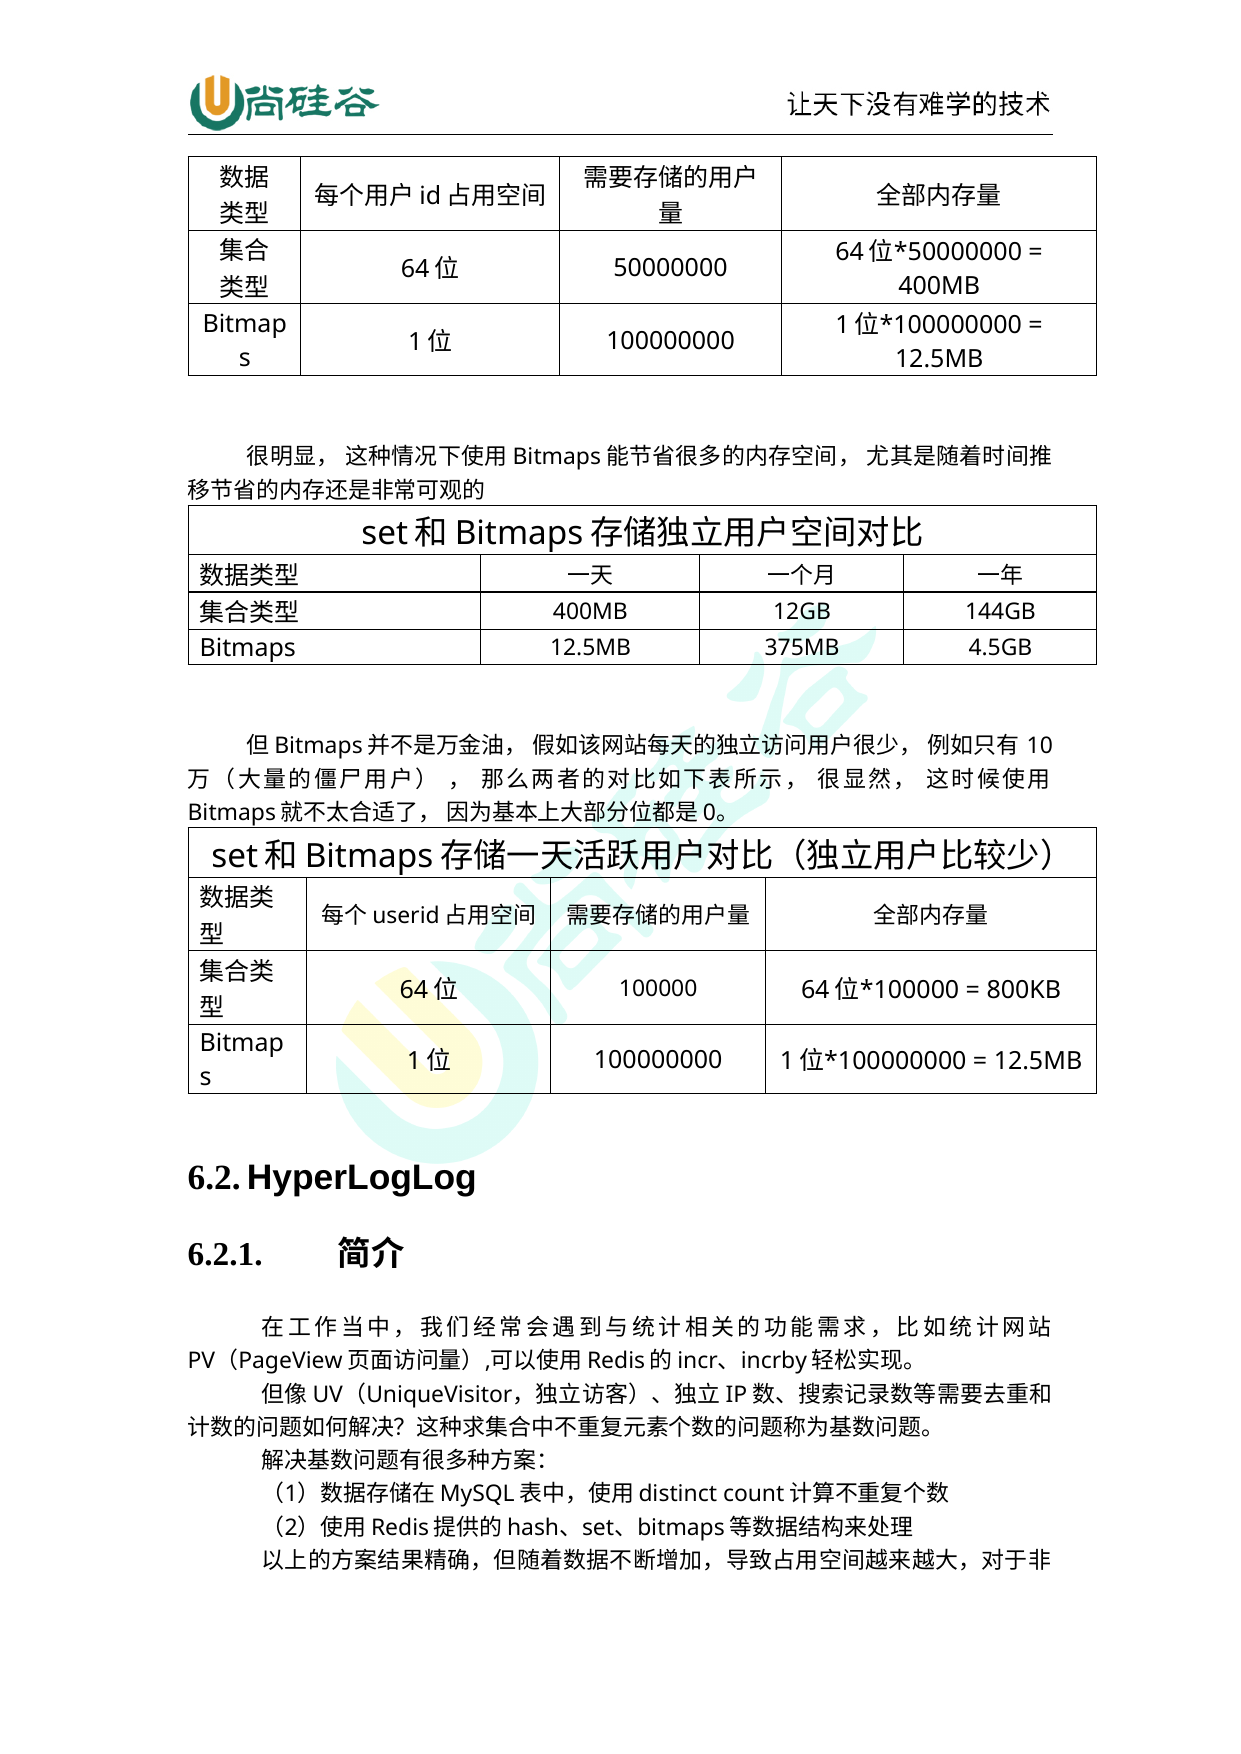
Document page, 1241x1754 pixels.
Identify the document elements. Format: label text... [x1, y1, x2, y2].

table_cell 1位 [301, 304, 559, 374]
table_cell 64位*100000 = 800KB [766, 951, 1096, 1024]
text 解决基数问题有很多种方案： [187, 1442, 1053, 1475]
table_cell 100000 [551, 951, 765, 1024]
table_cell 144GB [904, 593, 1096, 629]
table_cell 12GB [700, 593, 903, 629]
list HyperLogLog [187, 1157, 1053, 1197]
table_cell Bitmaps [189, 304, 300, 374]
table_cell Bitmaps [189, 630, 480, 664]
table_cell 数据 类型 [189, 157, 300, 230]
table_cell 需要存储的用户量 [551, 878, 765, 950]
table_cell 1位*100000000 = 12.5MB [766, 1025, 1096, 1093]
table_cell 全部内存量 [766, 878, 1096, 950]
table_cell 数据类型 [189, 878, 306, 950]
text 但Bitmaps并不是万金油， 假如该网站每天的独立访问用户很少， 例如只有10万（大量的僵尸用户） ， 那么两者的对比如下表所示， 很显然， 这时候使用Bitmaps就不太合适了， 因为基本上大部分位都是0。 [187, 727, 1053, 827]
table_cell 一天 [481, 555, 699, 591]
table_cell 一个月 [700, 555, 903, 591]
text （2）使用Redis提供的hash、set、bitmaps等数据结构来处理 [187, 1509, 1053, 1542]
table_cell 64位 [301, 231, 559, 303]
picture [187, 73, 1053, 132]
table_cell 100000000 [551, 1025, 765, 1093]
table_cell 375MB [700, 630, 903, 664]
table_cell Bitmaps [189, 1025, 306, 1093]
table_cell 数据类型 [189, 555, 480, 591]
table_cell 全部内存量 [782, 157, 1096, 230]
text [187, 1542, 1053, 1575]
table_header set和Bitmaps存储一天活跃用户对比（独立用户比较少） [189, 828, 1096, 877]
table_cell 12.5MB [481, 630, 699, 664]
table_cell 集合类型 [189, 951, 306, 1024]
table_cell 集合类型 [189, 593, 480, 629]
table_cell 1位*100000000 = 12.5MB [782, 304, 1096, 374]
table_cell 64位 [307, 951, 550, 1024]
text 在工作当中，我们经常会遇到与统计相关的功能需求，比如统计网站PV（PageView页面访问量）,可以使用Redis的incr、incrby轻松实现。 [187, 1309, 1053, 1376]
table_cell 需要存储的用户量 [560, 157, 781, 230]
table_cell 50000000 [560, 231, 781, 303]
text 但像UV（UniqueVisitor，独立访客）、独立IP数、搜索记录数等需要去重和计数的问题如何解决？这种求集合中不重复元素个数的问题称为基数问题。 [187, 1376, 1053, 1442]
table_cell 64位*50000000 = 400MB [782, 231, 1096, 303]
table_header set和Bitmaps存储独立用户空间对比 [189, 506, 1096, 554]
table_cell 集合 类型 [189, 231, 300, 303]
table_cell 每个userid占用空间 [307, 878, 550, 950]
table_cell 4.5GB [904, 630, 1096, 664]
table_cell 每个用户id占用空间 [301, 157, 559, 230]
table_cell 400MB [481, 593, 699, 629]
list 简介 [187, 1227, 1053, 1275]
table_cell 100000000 [560, 304, 781, 374]
text 很明显， 这种情况下使用Bitmaps能节省很多的内存空间， 尤其是随着时间推移节省的内存还是非常可观的 [187, 438, 1053, 505]
table_cell 一年 [904, 555, 1096, 591]
table_cell 1位 [307, 1025, 550, 1093]
text （1）数据存储在MySQL表中，使用distinct count计算不重复个数 [187, 1475, 1053, 1509]
